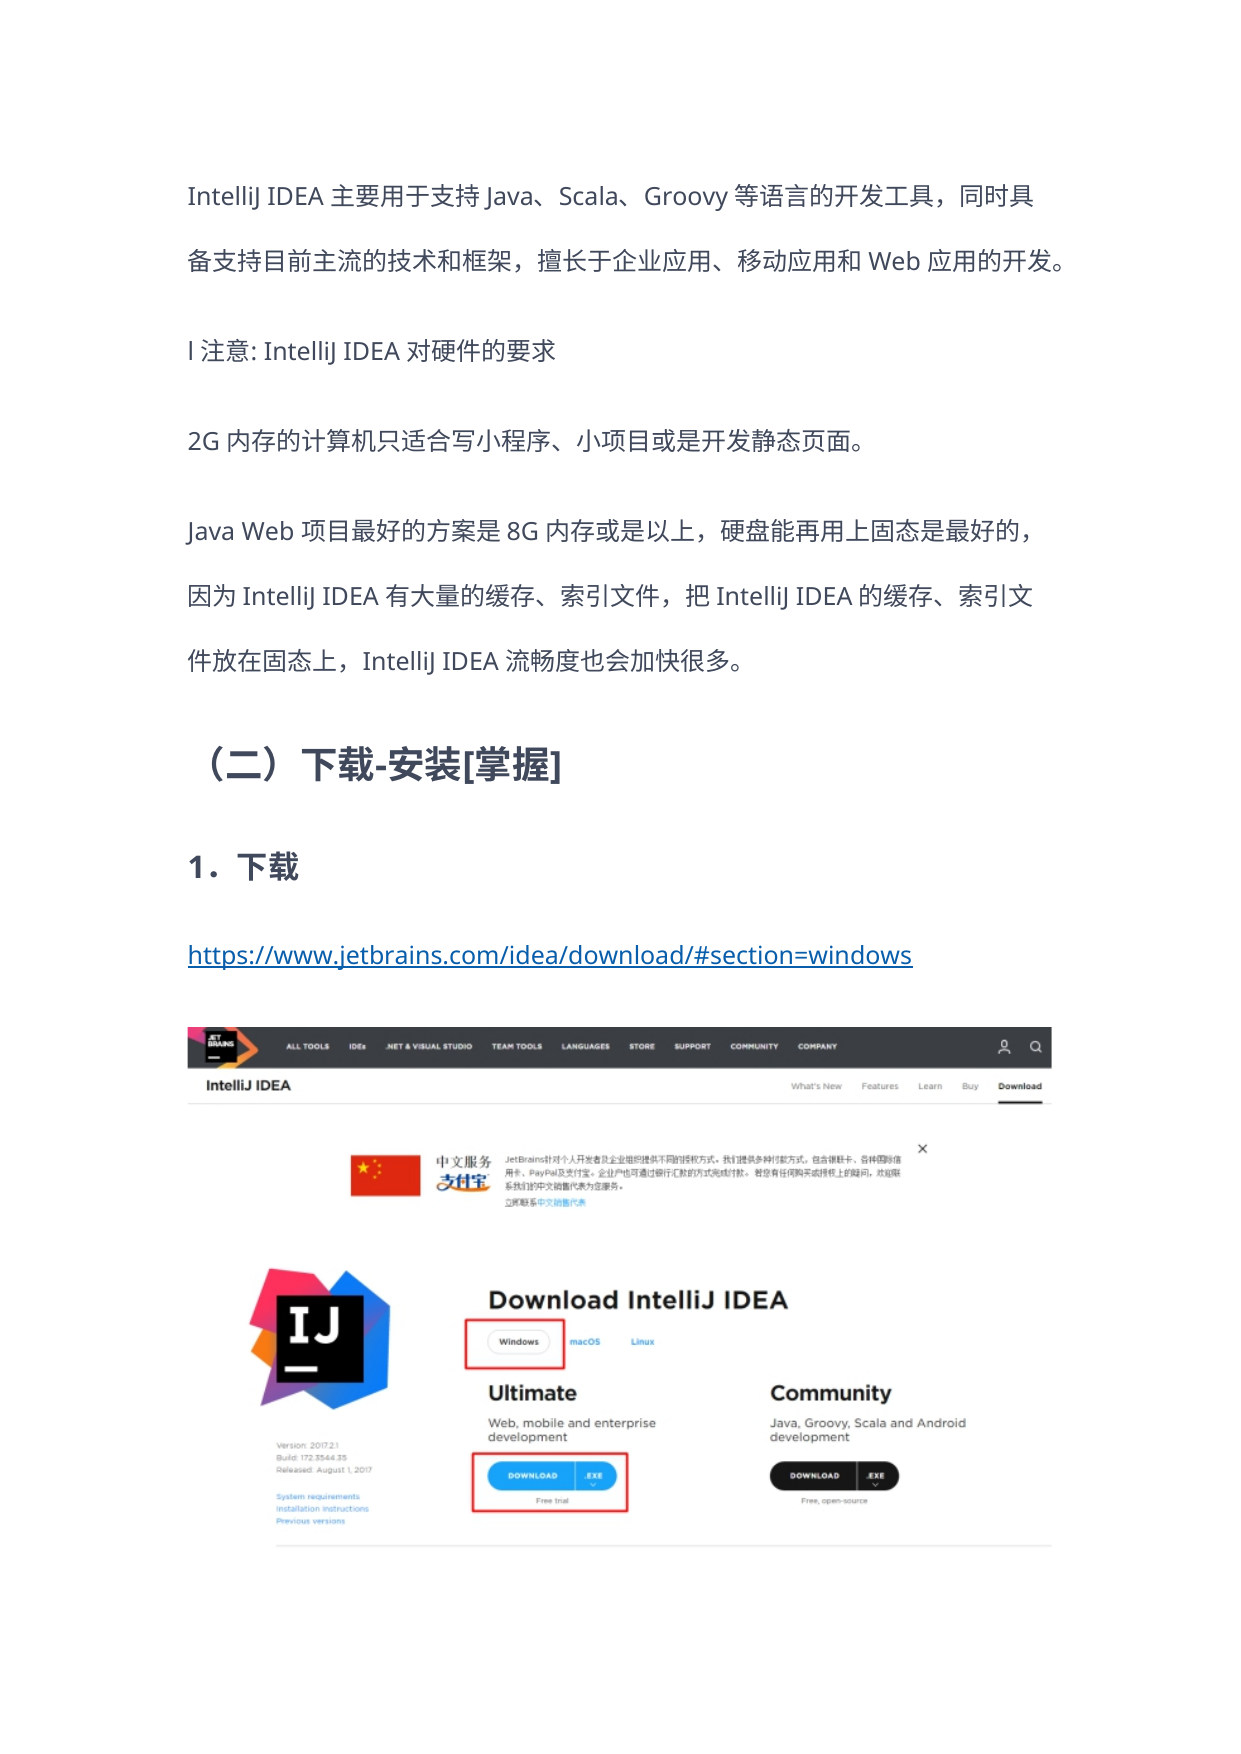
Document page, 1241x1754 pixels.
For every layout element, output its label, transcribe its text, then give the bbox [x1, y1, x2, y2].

text （二）下载-安装[掌握] [187, 729, 1053, 794]
text 2G 内存的计算机只适合写小程序、小项目或是开发静态页面。 [187, 407, 1053, 472]
text https://www.jetbrains.com/idea/download/#section=windows [187, 922, 1053, 987]
picture [187, 1027, 1053, 1550]
text IntelliJ IDEA 主要用于支持 Java、Scala、Groovy 等语言的开发工具，同时具备支持目前主流的技术和框架，擅长于企业应用、移动应用和 Web 应用的开发。 [187, 162, 1053, 292]
text 1．下载 [187, 832, 1053, 897]
text l 注意: IntelliJ IDEA 对硬件的要求 [187, 317, 1053, 382]
text Java Web 项目最好的方案是 8G 内存或是以上，硬盘能再用上固态是最好的，因为IntelliJ IDEA 有大量的缓存、索引文件，把 IntelliJ IDEA 的缓存、索引文件放在固态上，IntelliJ IDEA 流畅度也会加快很多。 [187, 497, 1053, 692]
